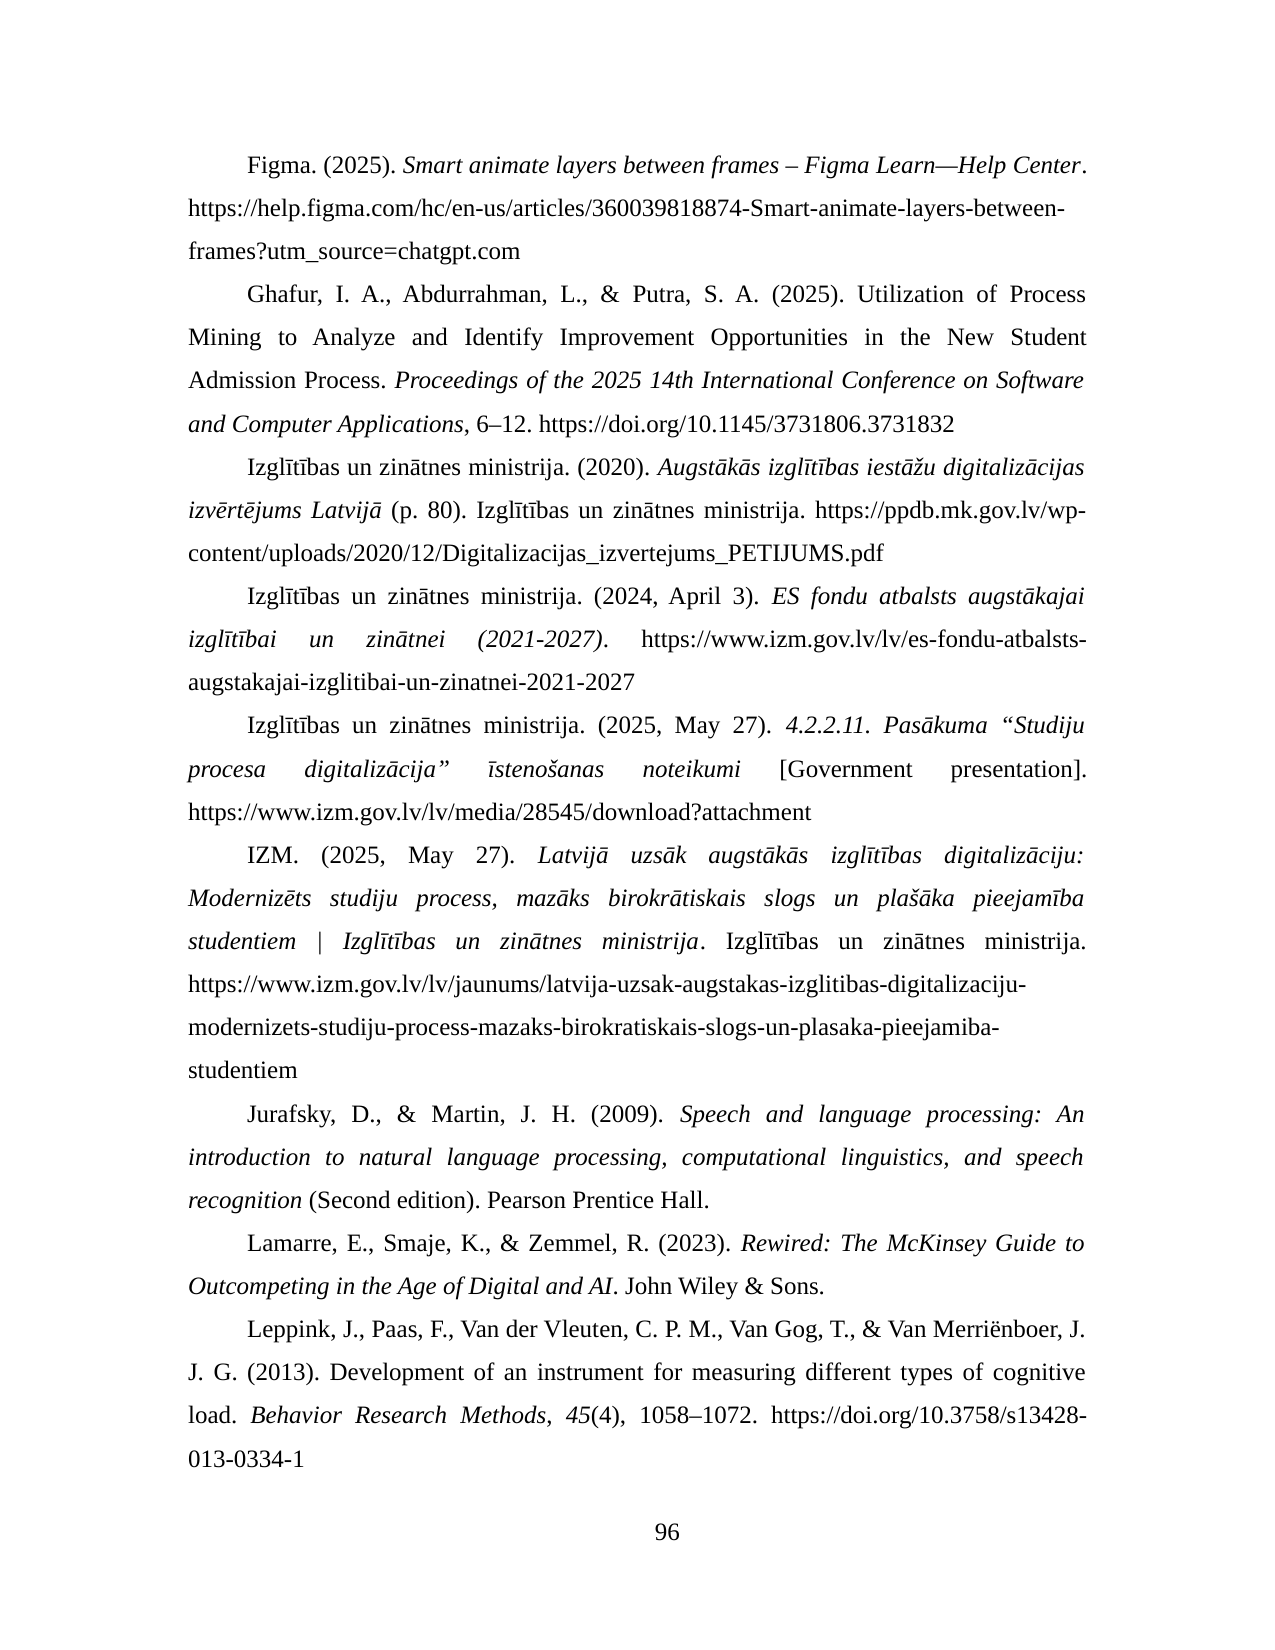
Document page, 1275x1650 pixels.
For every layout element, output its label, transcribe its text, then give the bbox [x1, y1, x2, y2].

text IZM. (2025, May 27). Latvijā uzsāk augstākās izglītības digitalizāciju: Modernizēts studiju process, mazāks birokrātiskais slogs un plašāka pieejamība studentiem | Izglītības un zinātnes ministrija. Izglītības un zinātnes ministrija. https://www.izm.gov.lv/lv/jaunums/latvija-uzsak-augstakas-izglitibas-digitalizaciju-modernizets-studiju-process-mazaks-birokratiskais-slogs-un-plasaka-pieejamiba-studentiem [188, 840, 1087, 1084]
text Izglītības un zinātnes ministrija. (2020). Augstākās izglītības iestāžu digitalizācijas izvērtējums Latvijā (p. 80). Izglītības un zinātnes ministrija. https://ppdb.mk.gov.lv/wp-content/uploads/2020/12/Digitalizacijas_izvertejums_PETIJUMS.pdf [188, 452, 1087, 567]
text Figma. (2025). Smart animate layers between frames – Figma Learn—Help Center. https://help.figma.com/hc/en-us/articles/360039818874-Smart-animate-layers-between-frames?utm_source=chatgpt.com [188, 150, 1087, 265]
text Ghafur, I. A., Abdurrahman, L., & Putra, S. A. (2025). Utilization of Process Mining to Analyze and Identify Improvement Opportunities in the New Student Admission Process. Proceedings of the 2025 14th International Conference on Software and Computer Applications, 6–12. https://doi.org/10.1145/3731806.3731832 [188, 279, 1087, 437]
text Izglītības un zinātnes ministrija. (2025, May 27). 4.2.2.11. Pasākuma “Studiju procesa digitalizācija” īstenošanas noteikumi [Government presentation]. https://www.izm.gov.lv/lv/media/28545/download?attachment [188, 711, 1087, 826]
text Izglītības un zinātnes ministrija. (2024, April 3). ES fondu atbalsts augstākajai izglītībai un zinātnei (2021-2027). https://www.izm.gov.lv/lv/es-fondu-atbalsts-augstakajai-izglitibai-un-zinatnei-2021-2027 [188, 581, 1087, 696]
text Jurafsky, D., & Martin, J. H. (2009). Speech and language processing: An introduction to natural language processing, computational linguistics, and speech recognition (Second edition). Pearson Prentice Hall. [188, 1099, 1087, 1214]
text Lamarre, E., Smaje, K., & Zemmel, R. (2023). Rewired: The McKinsey Guide to Outcompeting in the Age of Digital and AI. John Wiley & Sons. [188, 1228, 1087, 1300]
text Leppink, J., Paas, F., Van der Vleuten, C. P. M., Van Gog, T., & Van Merriënboer, J. J. G. (2013). Development of an instrument for measuring different types of cognitive load. Behavior Research Methods, 45(4), 1058–1072. https://doi.org/10.3758/s13428-013-0334-1 [188, 1314, 1087, 1472]
